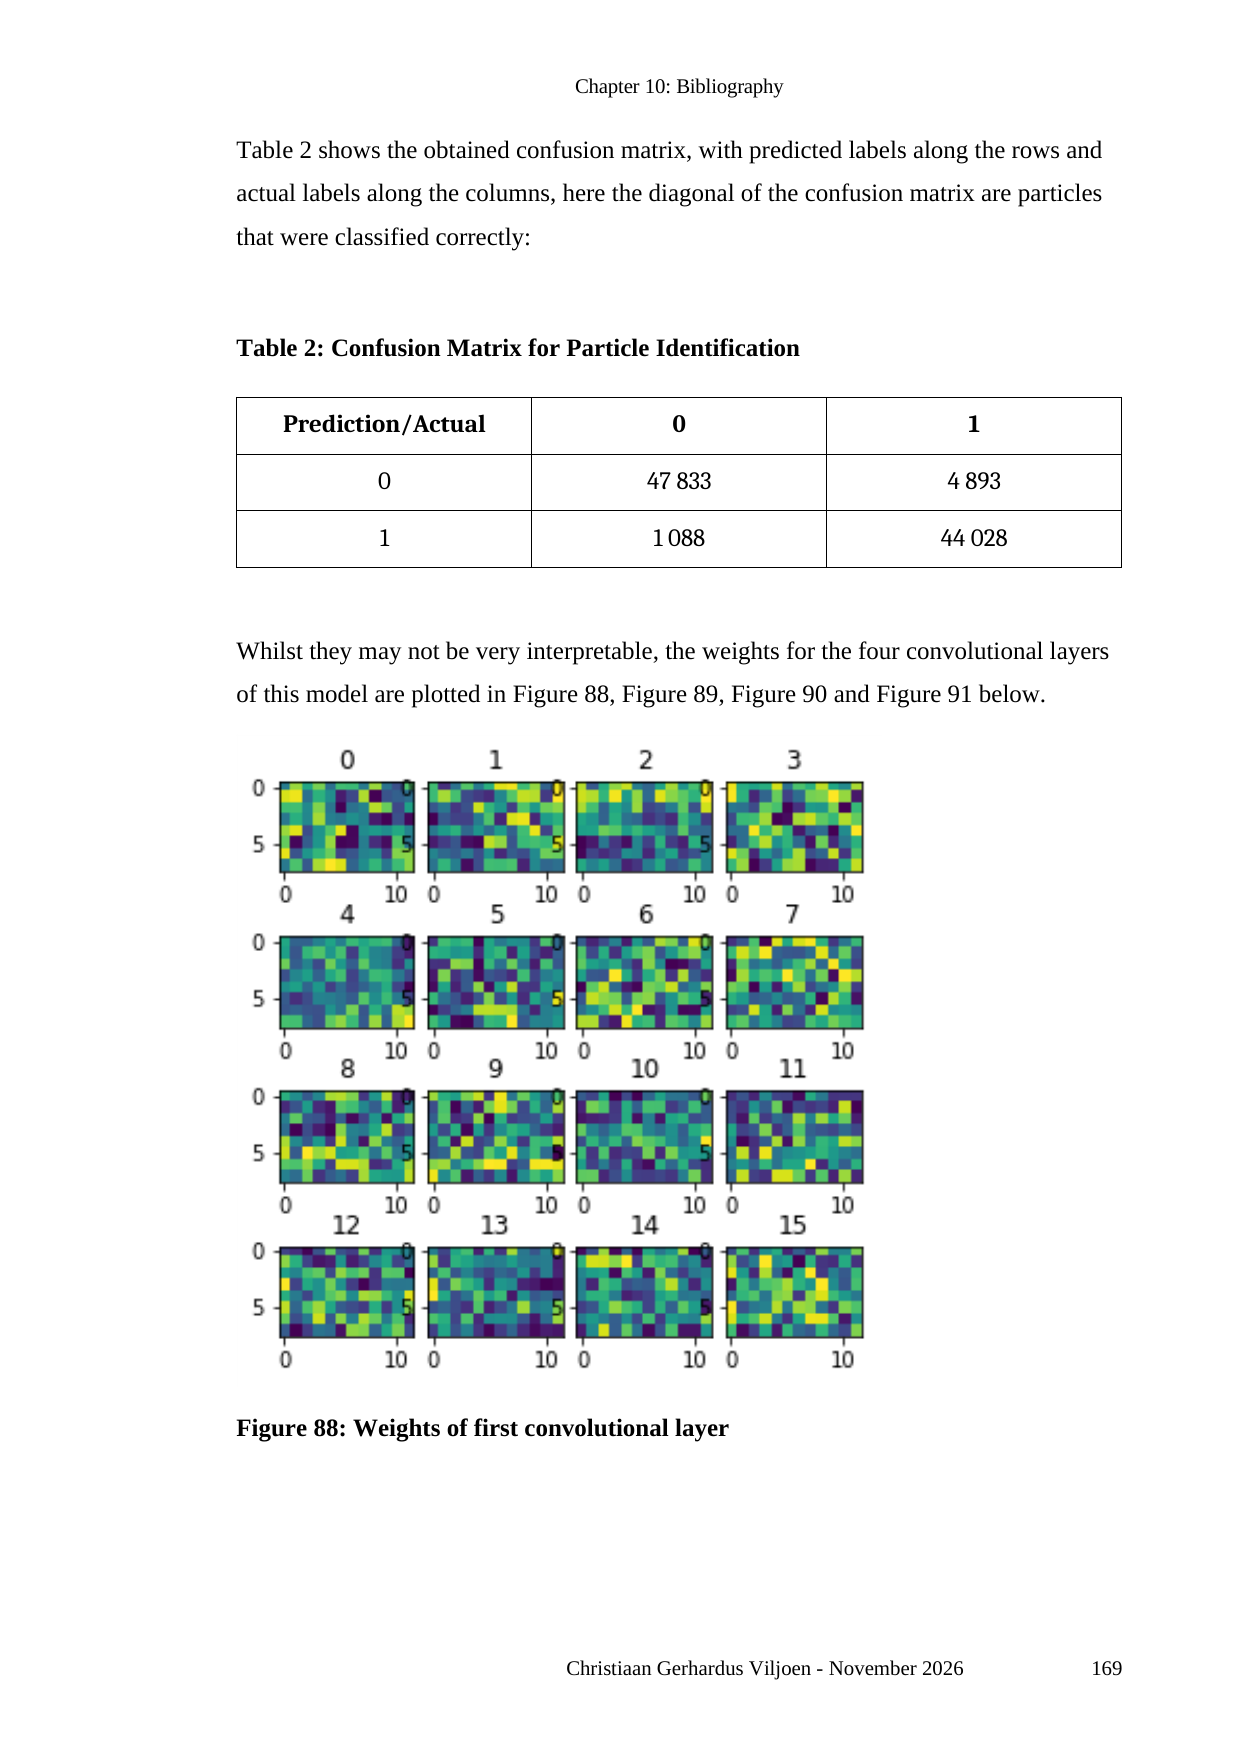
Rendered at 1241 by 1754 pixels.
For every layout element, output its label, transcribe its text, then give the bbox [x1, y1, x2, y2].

table_cell 47 833 [532, 455, 826, 510]
picture [236, 734, 883, 1387]
table_cell 1 088 [532, 511, 826, 567]
table_cell 0 [237, 455, 531, 510]
table_cell 4 893 [827, 455, 1121, 510]
table_cell 1 [237, 511, 531, 567]
table_header 0 [532, 398, 826, 453]
table_header Prediction/Actual [237, 398, 531, 453]
text Table 2 shows the obtained confusion matrix, with predicted labels along the rows and actual labels along the columns, here the diagonal of the confusion matrix are particles that were classified correctly: [236, 135, 1122, 250]
table_cell 44 028 [827, 511, 1121, 567]
text Whilst they may not be very interpretable, the weights for the four convolutional layers of this model are plotted in Figure 88, Figure 89, Figure 90 and Figure 91 below. [236, 636, 1122, 708]
table_header 1 [827, 398, 1121, 453]
